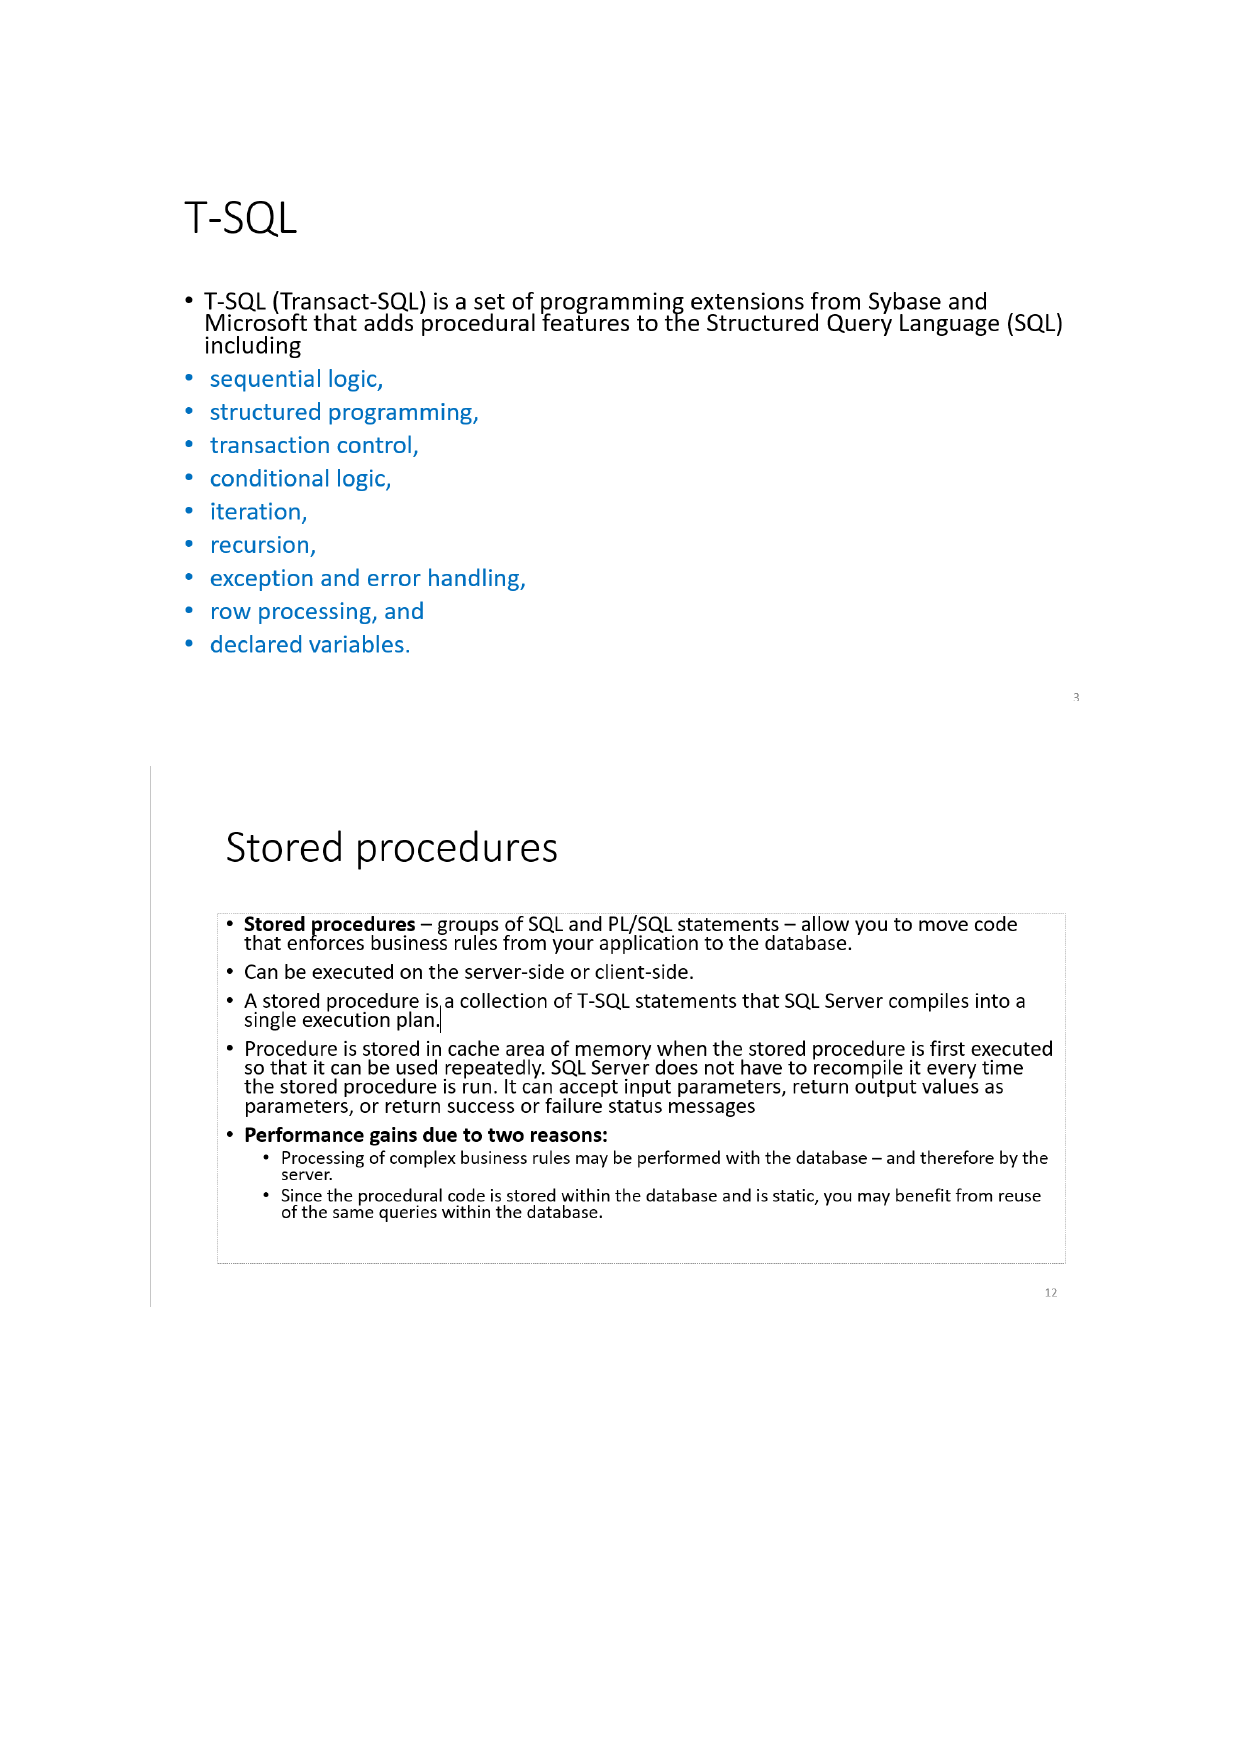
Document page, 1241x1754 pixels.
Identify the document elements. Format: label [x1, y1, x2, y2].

picture [150, 150, 1091, 701]
picture [150, 766, 1091, 1307]
